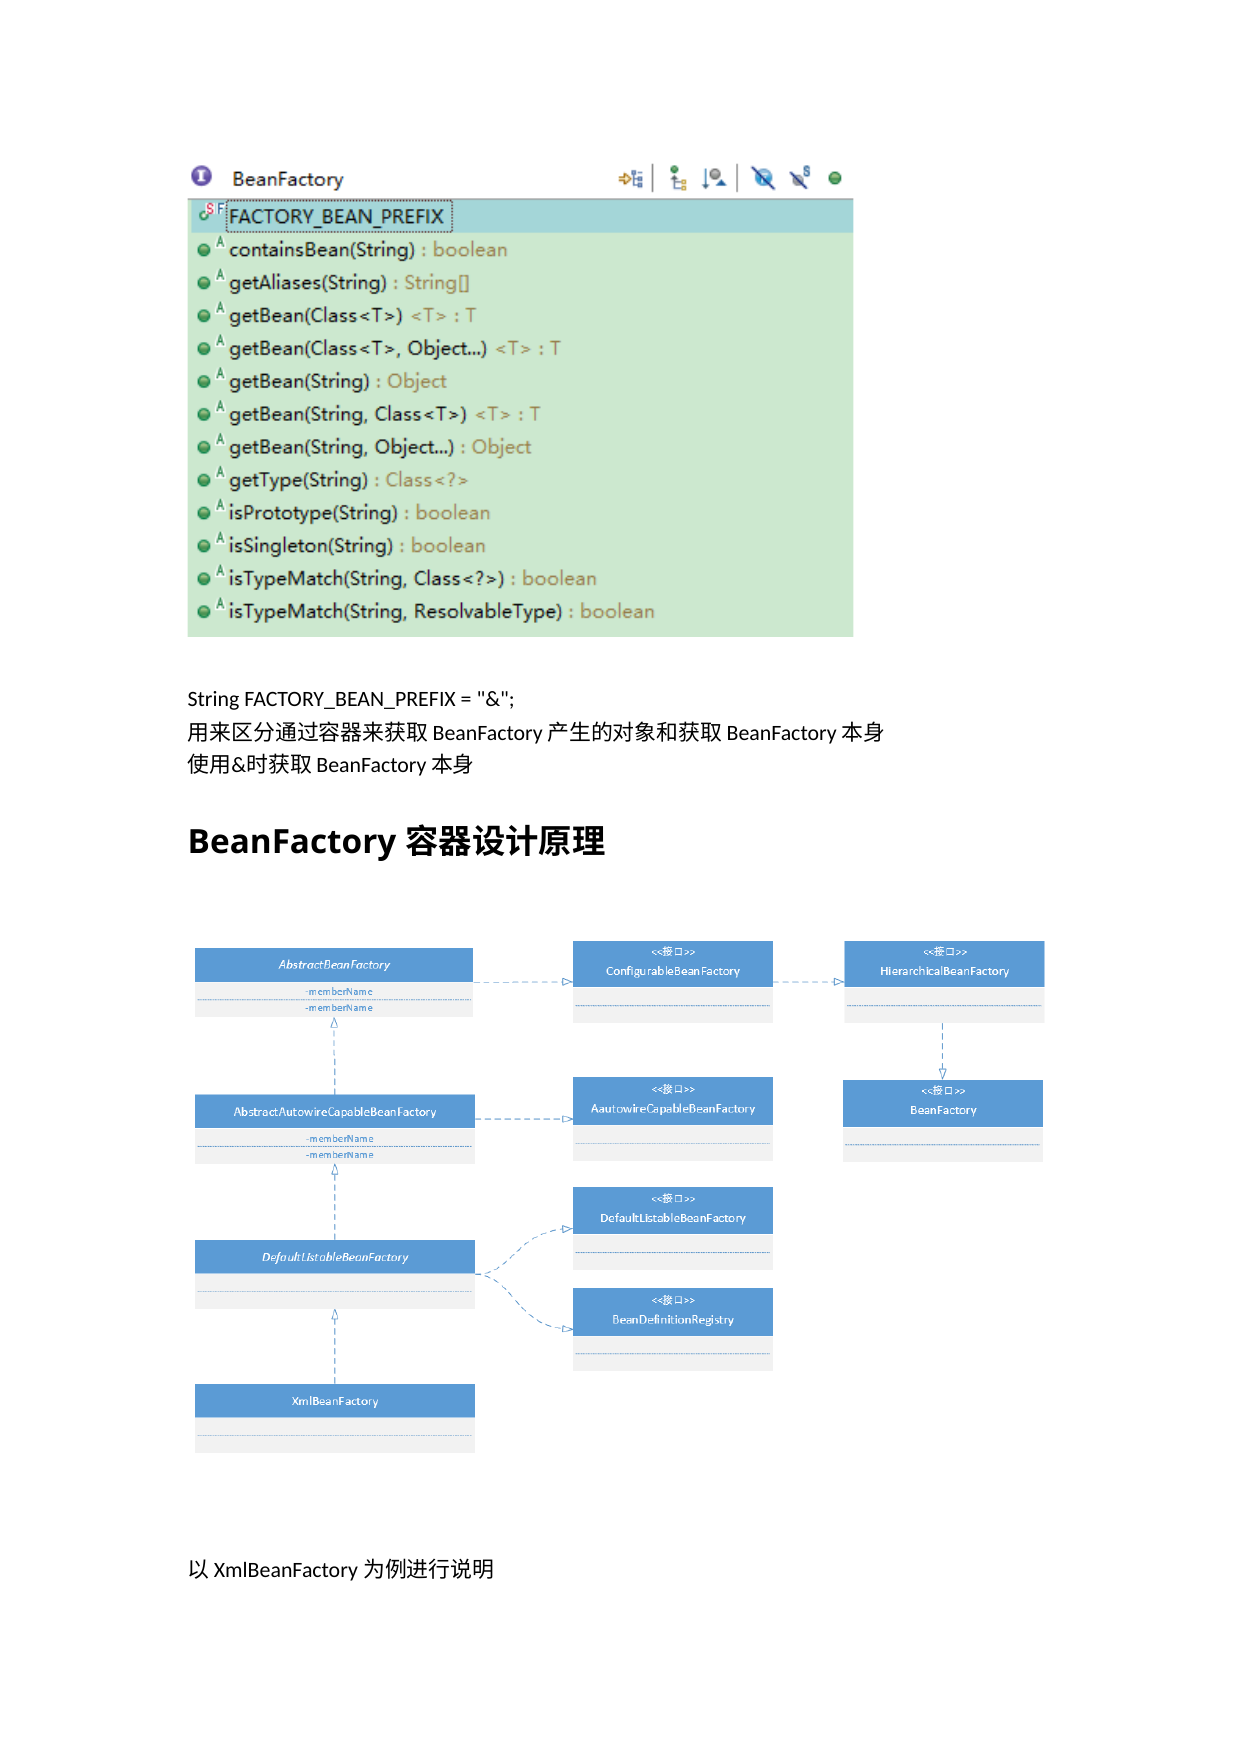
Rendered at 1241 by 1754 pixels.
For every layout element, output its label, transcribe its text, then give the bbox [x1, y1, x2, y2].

text 用来区分通过容器来获取BeanFactory产生的对象和获取BeanFactory本身 [187, 714, 1053, 747]
text 以XmlBeanFactory 为例进行说明 [187, 1551, 1053, 1584]
subtitle BeanFactory 容器设计原理 [187, 807, 1053, 872]
picture [187, 162, 854, 637]
text 使用&时获取BeanFactory本身 [187, 747, 1053, 779]
picture [187, 933, 1053, 1462]
text String FACTORY_BEAN_PREFIX = "&"; [187, 682, 1053, 714]
